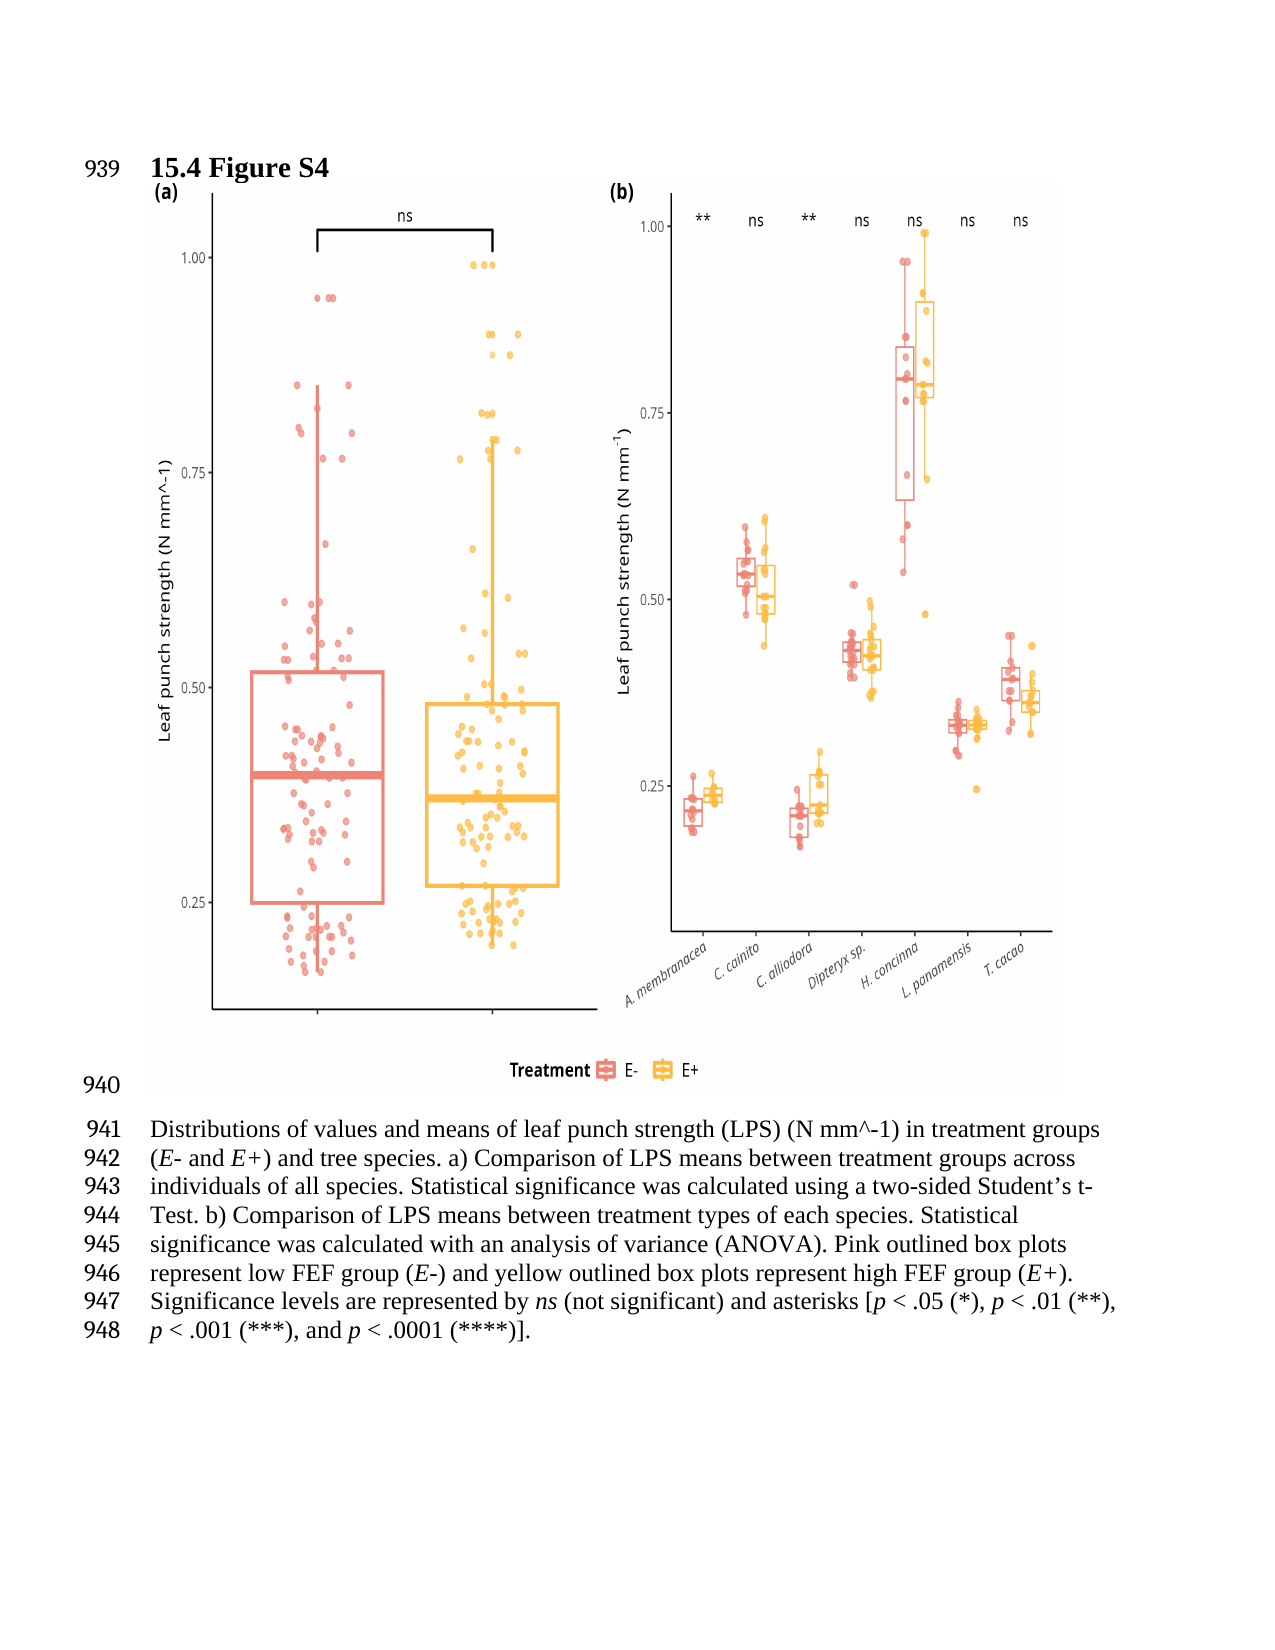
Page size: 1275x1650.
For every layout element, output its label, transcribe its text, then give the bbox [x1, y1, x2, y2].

picture [150, 183, 1060, 1093]
text Distributions of values and means of leaf punch strength (LPS) (N mm^-1) in treatment groups (E- and E+) and tree species. a) Comparison of LPS means between treatment groups across individuals of all species. Statistical significance was calculated using a two-sided Student’s t-Test. b) Comparison of LPS means between treatment types of each species. Statistical significance was calculated with an analysis of variance (ANOVA). Pink outlined box plots represent low FEF group (E-) and yellow outlined box plots represent high FEF group (E+). Significance levels are represented by ns (not significant) and asterisks [p < .05 (*), p < .01 (**), p < .001 (***), and p < .0001 (****)]. [150, 1114, 1125, 1344]
subtitle 15.4 Figure S4 [150, 150, 1125, 183]
